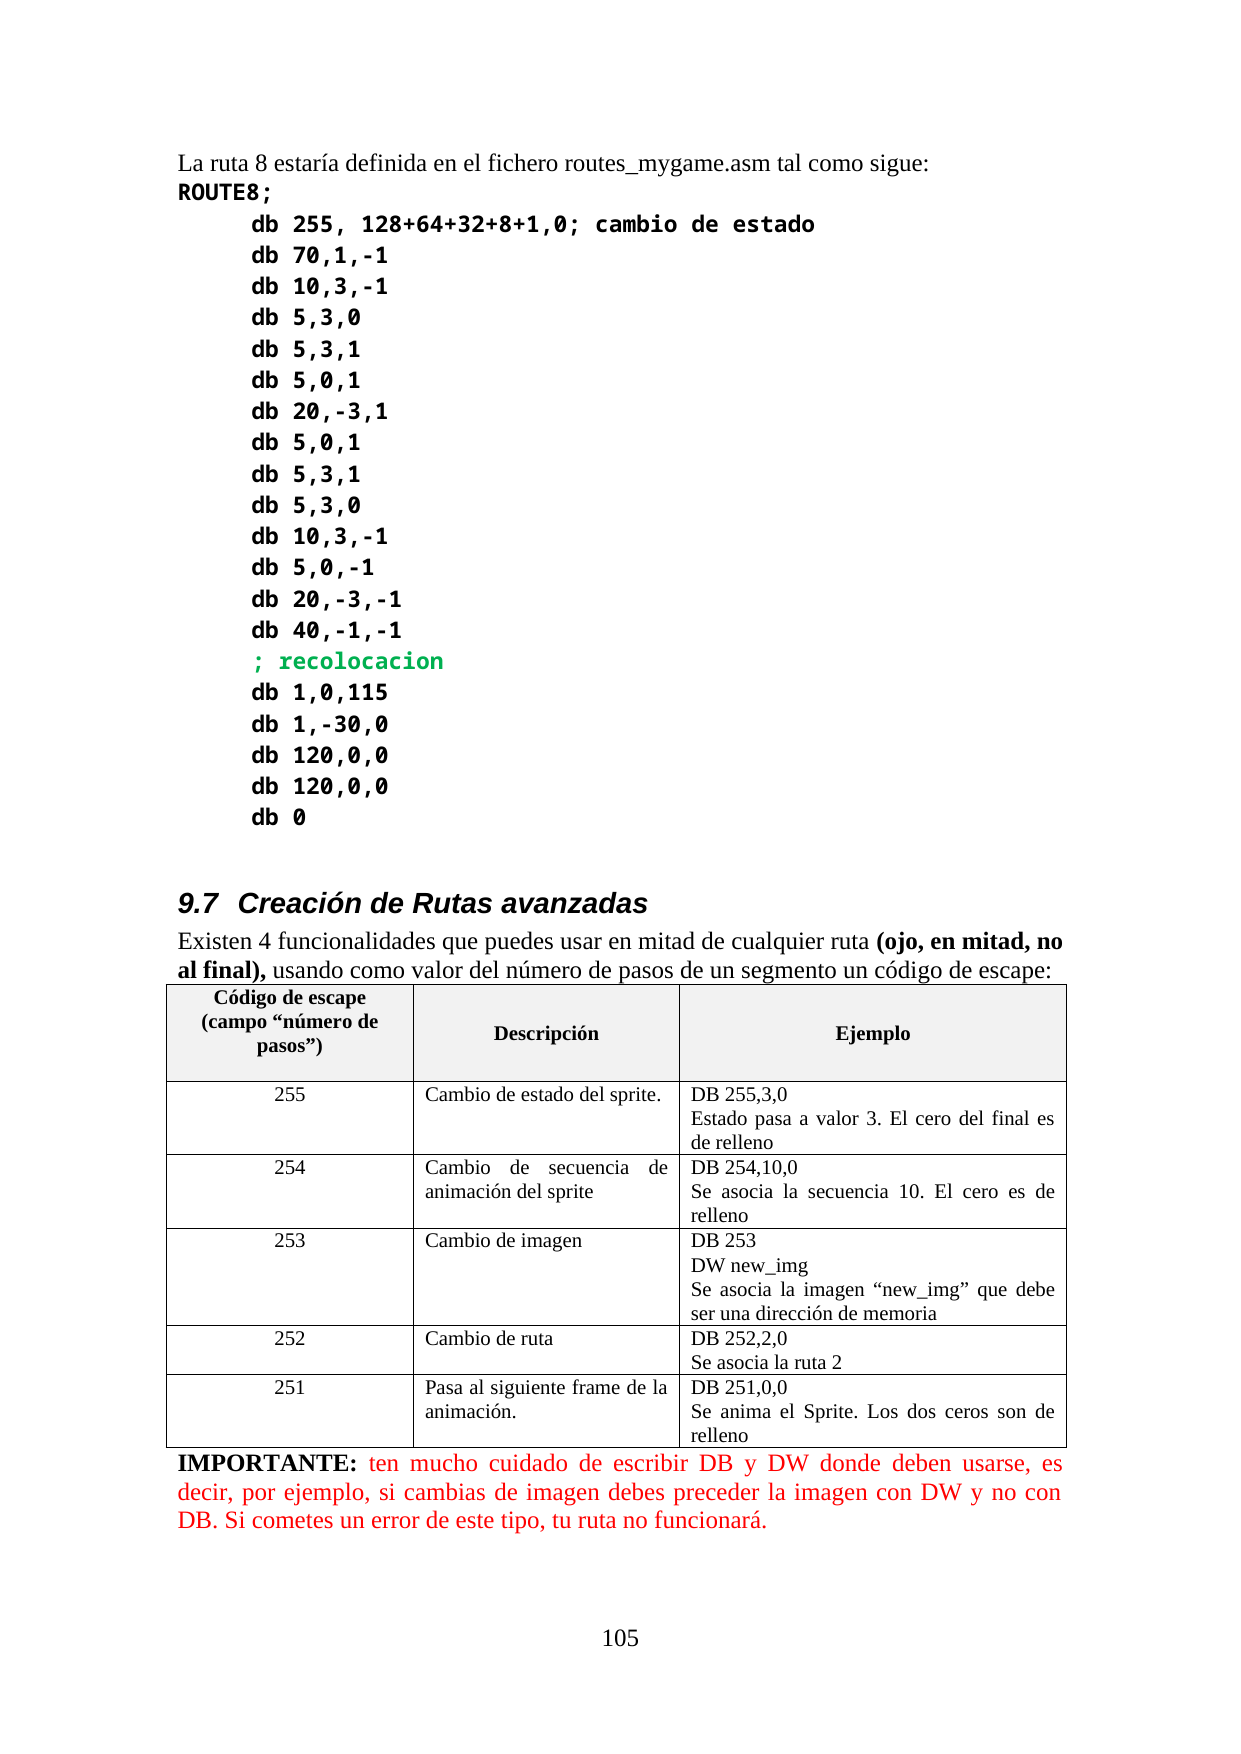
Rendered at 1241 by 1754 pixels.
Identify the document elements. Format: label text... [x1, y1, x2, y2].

text db 10,3,-1 [177, 270, 1063, 301]
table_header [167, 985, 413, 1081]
text Existen 4 funcionalidades que puedes usar en mitad de cualquier ruta (ojo, en mitad, no al final), usando como valor del número de pasos de un segmento un código de escape: [177, 926, 1063, 984]
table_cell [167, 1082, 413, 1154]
text ROUTE8; [177, 176, 1063, 208]
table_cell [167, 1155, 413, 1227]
text db 120,0,0 [177, 770, 1063, 801]
text db 5,3,0 [177, 489, 1063, 520]
text db 5,3,1 [177, 333, 1063, 364]
text db 20,-3,1 [177, 395, 1063, 426]
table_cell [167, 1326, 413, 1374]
text db 1,0,115 [177, 676, 1063, 708]
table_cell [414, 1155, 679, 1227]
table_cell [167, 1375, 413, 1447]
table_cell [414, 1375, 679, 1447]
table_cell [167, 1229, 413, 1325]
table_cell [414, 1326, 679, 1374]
text IMPORTANTE: ten mucho cuidado de escribir DB y DW donde deben usarse, es decir, por ejemplo, si cambias de imagen debes preceder la imagen con DW y no con DB. Si cometes un error de este tipo, tu ruta no funcionará. [177, 1448, 1063, 1534]
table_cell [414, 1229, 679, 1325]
text db 1,-30,0 [177, 708, 1063, 739]
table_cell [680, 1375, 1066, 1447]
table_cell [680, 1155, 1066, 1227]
text db 5,0,1 [177, 426, 1063, 458]
text db 40,-1,-1 [177, 614, 1063, 645]
text db 5,3,1 [177, 458, 1063, 489]
text db 5,0,-1 [177, 551, 1063, 583]
text db 70,1,-1 [177, 239, 1063, 270]
text db 0 [177, 801, 1063, 833]
text db 255, 128+64+32+8+1,0; cambio de estado [177, 208, 1063, 239]
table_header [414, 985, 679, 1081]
text db 10,3,-1 [177, 520, 1063, 551]
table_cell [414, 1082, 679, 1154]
text db 5,3,0 [177, 301, 1063, 333]
text ; recolocacion [177, 645, 1063, 676]
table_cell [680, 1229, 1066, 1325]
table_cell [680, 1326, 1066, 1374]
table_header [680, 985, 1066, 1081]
text db 5,0,1 [177, 364, 1063, 395]
text db 20,-3,-1 [177, 583, 1063, 614]
text La ruta 8 estaría definida en el fichero routes_mygame.asm tal como sigue: [177, 148, 1063, 176]
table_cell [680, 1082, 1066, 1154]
text db 120,0,0 [177, 739, 1063, 770]
subtitle Creación de Rutas avanzadas [177, 886, 1063, 920]
